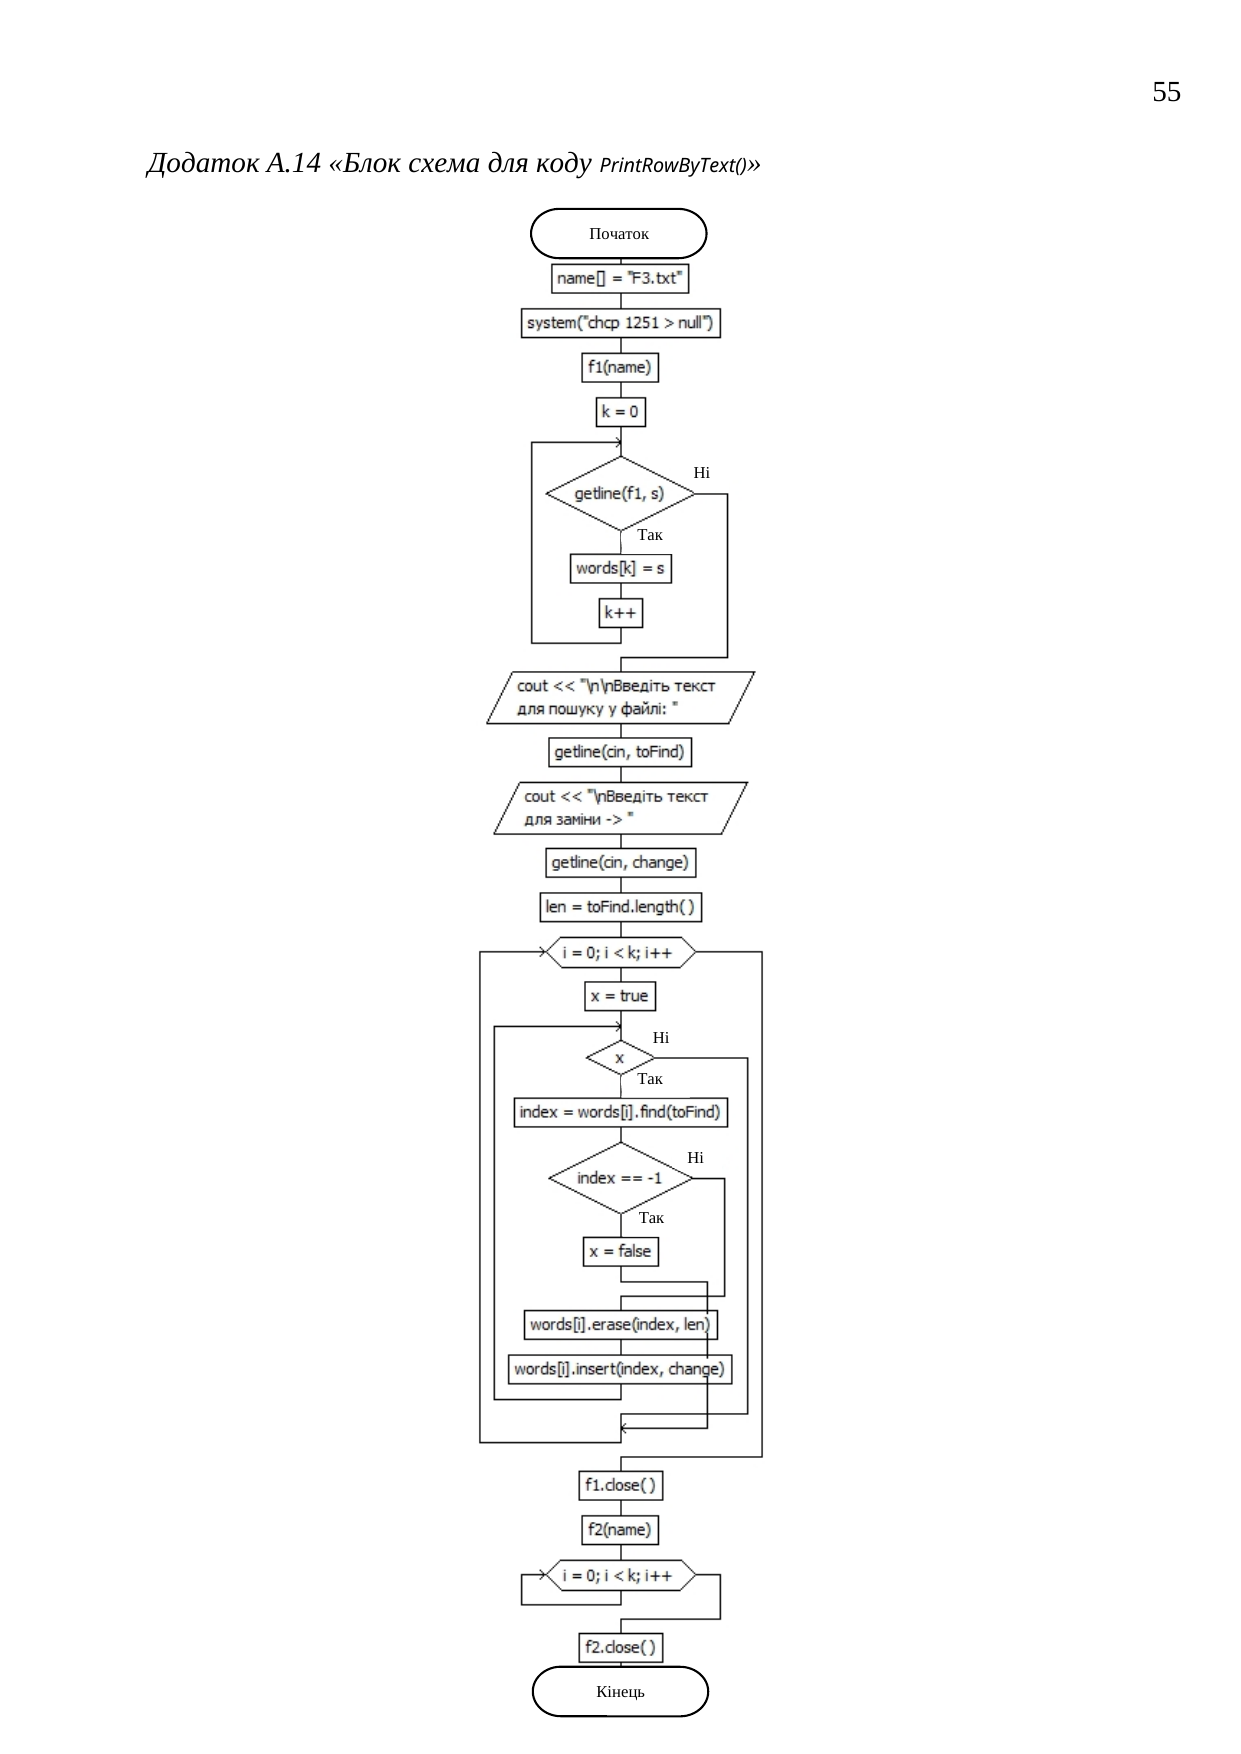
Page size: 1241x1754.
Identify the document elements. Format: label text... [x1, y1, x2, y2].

subtitle Додаток A.14 «Блок схема для коду PrintRowByText()» [148, 145, 1181, 179]
picture [465, 255, 775, 1667]
